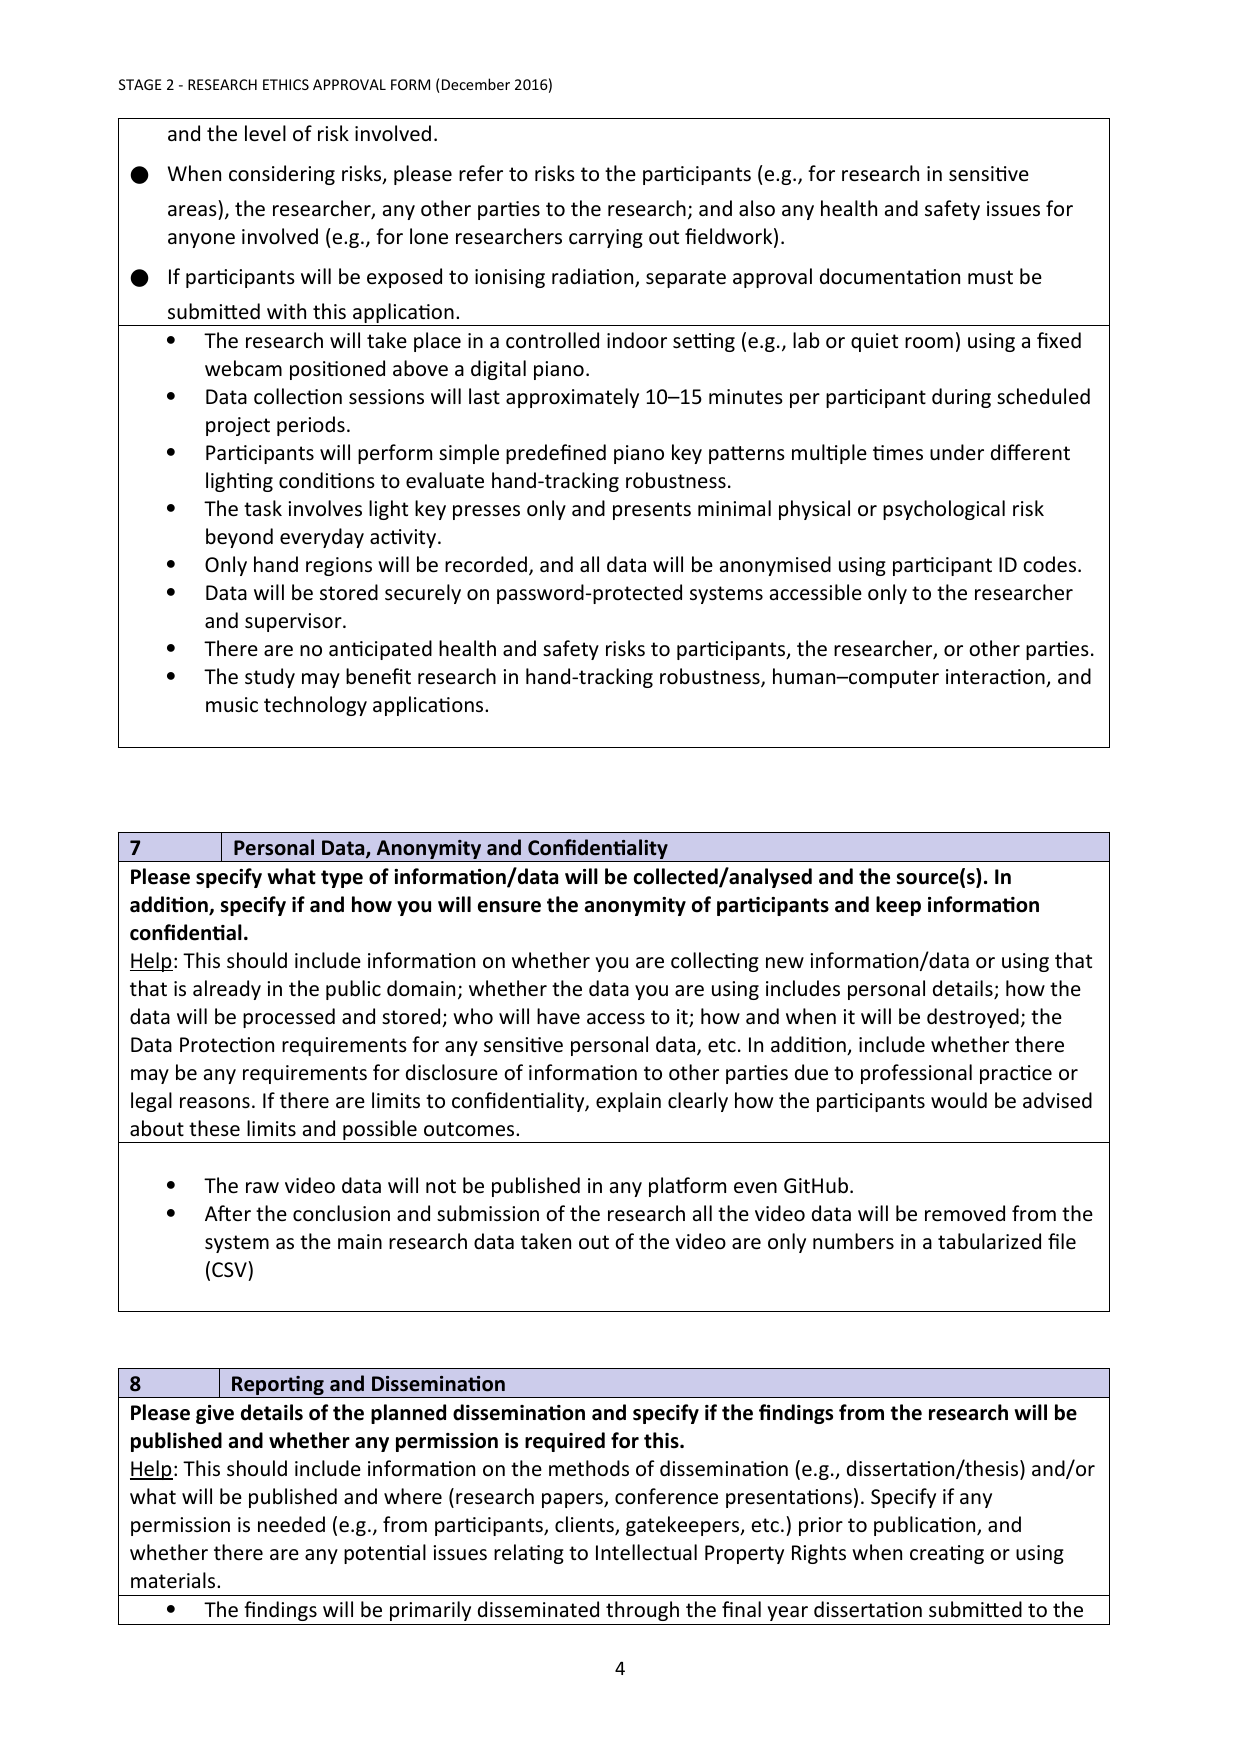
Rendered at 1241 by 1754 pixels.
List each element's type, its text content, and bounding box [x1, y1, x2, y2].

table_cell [119, 119, 1109, 325]
table_cell Please give details of the planned dissemination and specify if the findings from the research will be published and whether any permission is required for this. Help: This should include information on the methods of dissemination (e.g., dissertation/thesis) and/or what will be published and where (research papers, conference presentations). Specify if any permission is needed (e.g., from participants, clients, gatekeepers, etc.) prior to publication, and whether there are any potential issues relating to Intellectual Property Rights when creating or using materials. [119, 1398, 1109, 1594]
table_header 8 [119, 1369, 219, 1397]
table_header Personal Data, Anonymity and Confidentiality [222, 833, 1109, 861]
table_cell Please specify what type of information/data will be collected/analysed and the source(s). In addition, specify if and how you will ensure the anonymity of participants and keep information confidential. Help: This should include information on whether you are collecting new information/data or using that that is already in the public domain; whether the data you are using includes personal details; how the data will be processed and stored; who will have access to it; how and when it will be destroyed; the Data Protection requirements for any sensitive personal data, etc. In addition, include whether there may be any requirements for disclosure of information to other parties due to professional practice or legal reasons. If there are limits to confidentiality, explain clearly how the participants would be advised about these limits and possible outcomes. [119, 862, 1109, 1142]
table_header Reporting and Dissemination [220, 1369, 1109, 1397]
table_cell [119, 1596, 1109, 1623]
table_header 7 [119, 833, 221, 861]
table_cell The research will take place in a controlled indoor setting (e.g., lab or quiet room) using a fixed webcam positioned above a digital piano. Data collection sessions will last approximately 10–15 minutes per participant during scheduled project periods. Participants will perform simple predefined piano key patterns multiple times under different lighting conditions to evaluate hand-tracking robustness. The task involves light key presses only and presents minimal physical or psychological risk beyond everyday activity. Only hand regions will be recorded, and all data will be anonymised using participant ID codes. Data will be stored securely on password-protected systems accessible only to the researcher and supervisor. There are no anticipated health and safety risks to participants, the researcher, or other parties. The study may benefit research in hand-tracking robustness, human–computer interaction, and music technology applications. [119, 326, 1109, 747]
table_cell The raw video data will not be published in any platform even GitHub. After the conclusion and submission of the research all the video data will be removed from the system as the main research data taken out of the video are only numbers in a tabularized file (CSV) [119, 1143, 1109, 1311]
